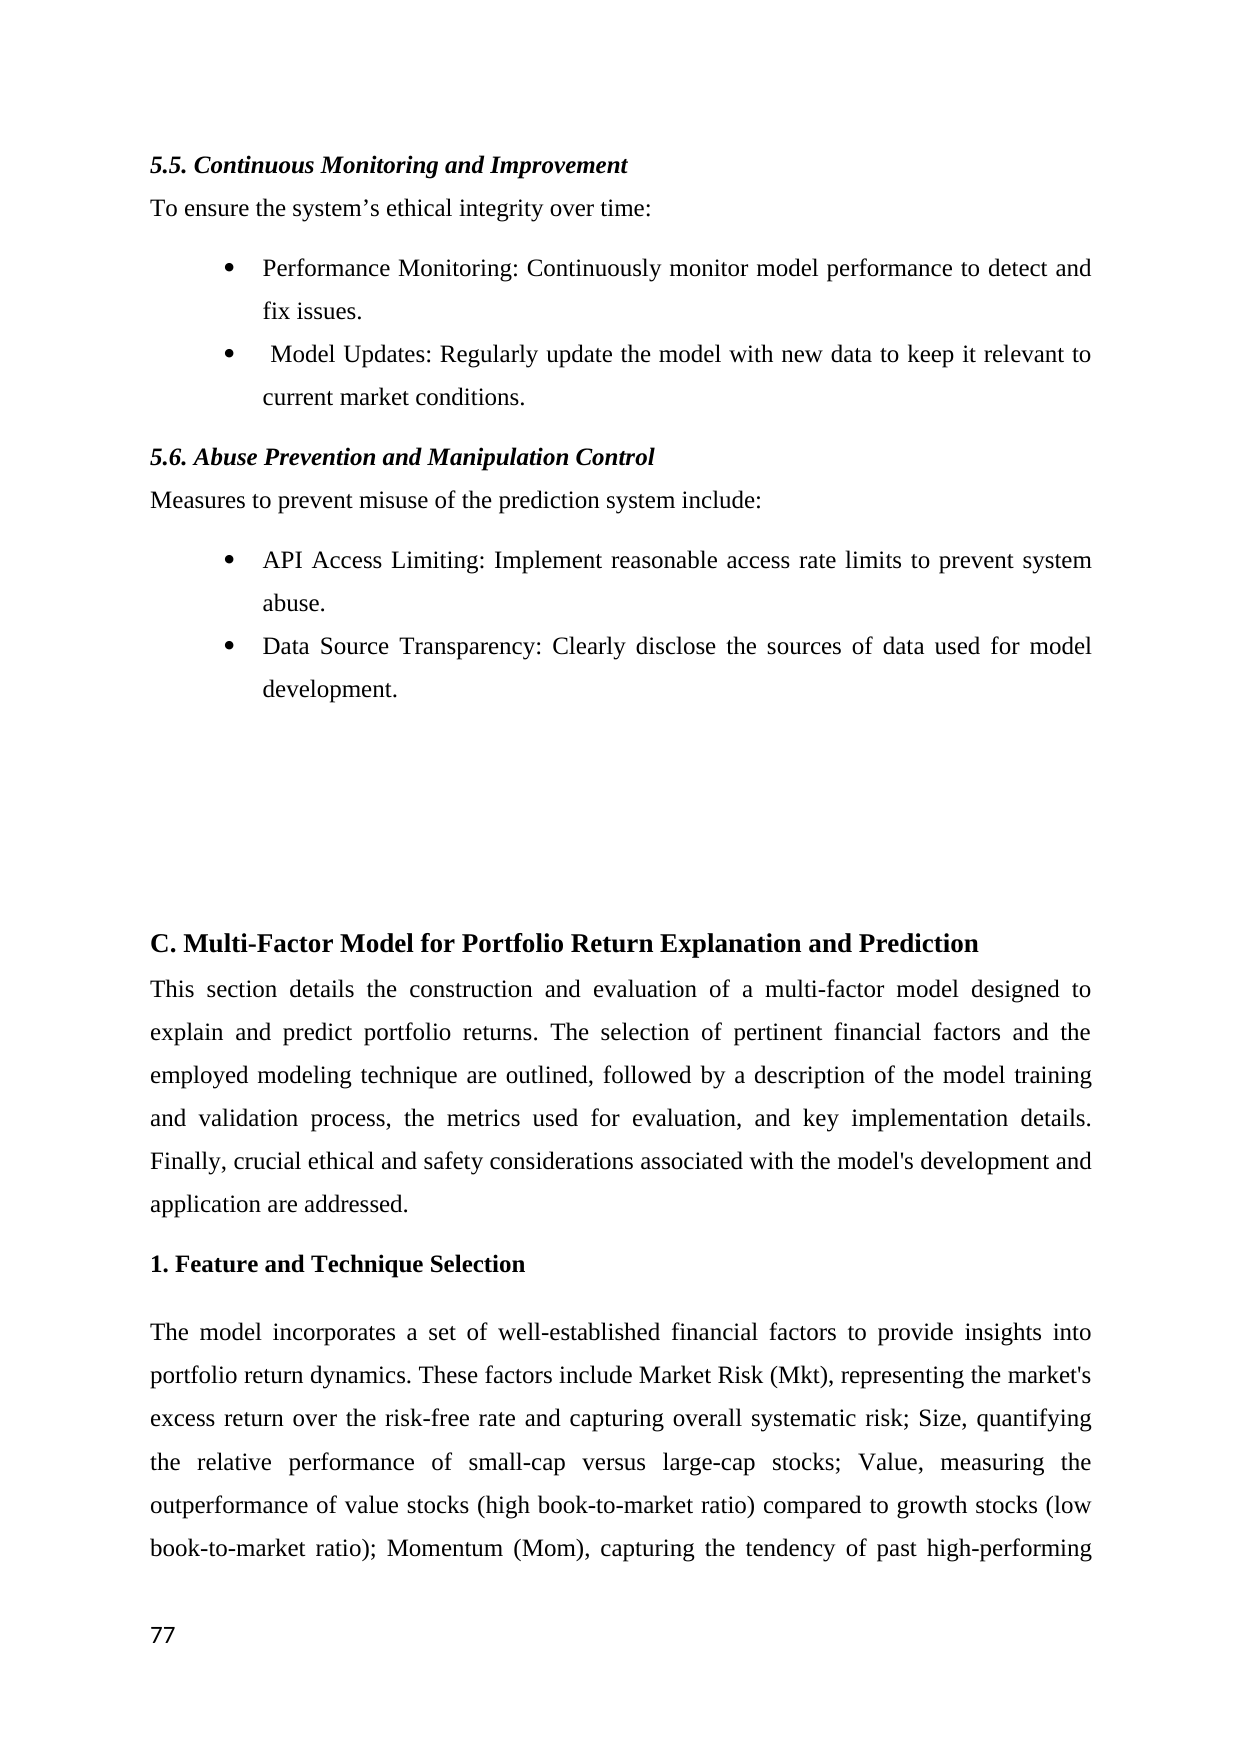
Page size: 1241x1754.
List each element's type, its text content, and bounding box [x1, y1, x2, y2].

text This section details the construction and evaluation of a multi-factor model designed to explain and predict portfolio returns. The selection of pertinent financial factors and the employed modeling technique are outlined, followed by a description of the model training and validation process, the metrics used for evaluation, and key implementation details. Finally, crucial ethical and safety considerations associated with the model's development and application are addressed. [150, 974, 1093, 1218]
text Measures to prevent misuse of the prediction system include: [150, 485, 1093, 514]
subtitle 1. Feature and Technique Selection [150, 1249, 1093, 1278]
subtitle 5.6. Abuse Prevention and Manipulation Control [150, 442, 1093, 471]
list Data Source Transparency: Clearly disclose the sources of data used for model development. [225, 631, 1093, 703]
list API Access Limiting: Implement reasonable access rate limits to prevent system abuse. [225, 545, 1093, 617]
list Model Updates: Regularly update the model with new data to keep it relevant to current market conditions. [225, 339, 1093, 411]
subtitle C. Multi-Factor Model for Portfolio Return Explanation and Prediction [150, 927, 1093, 958]
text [150, 1317, 1093, 1562]
text To ensure the system’s ethical integrity over time: [150, 193, 1093, 222]
list Performance Monitoring: Continuously monitor model performance to detect and fix issues. [225, 253, 1093, 325]
subtitle 5.5. Continuous Monitoring and Improvement [150, 150, 1093, 179]
